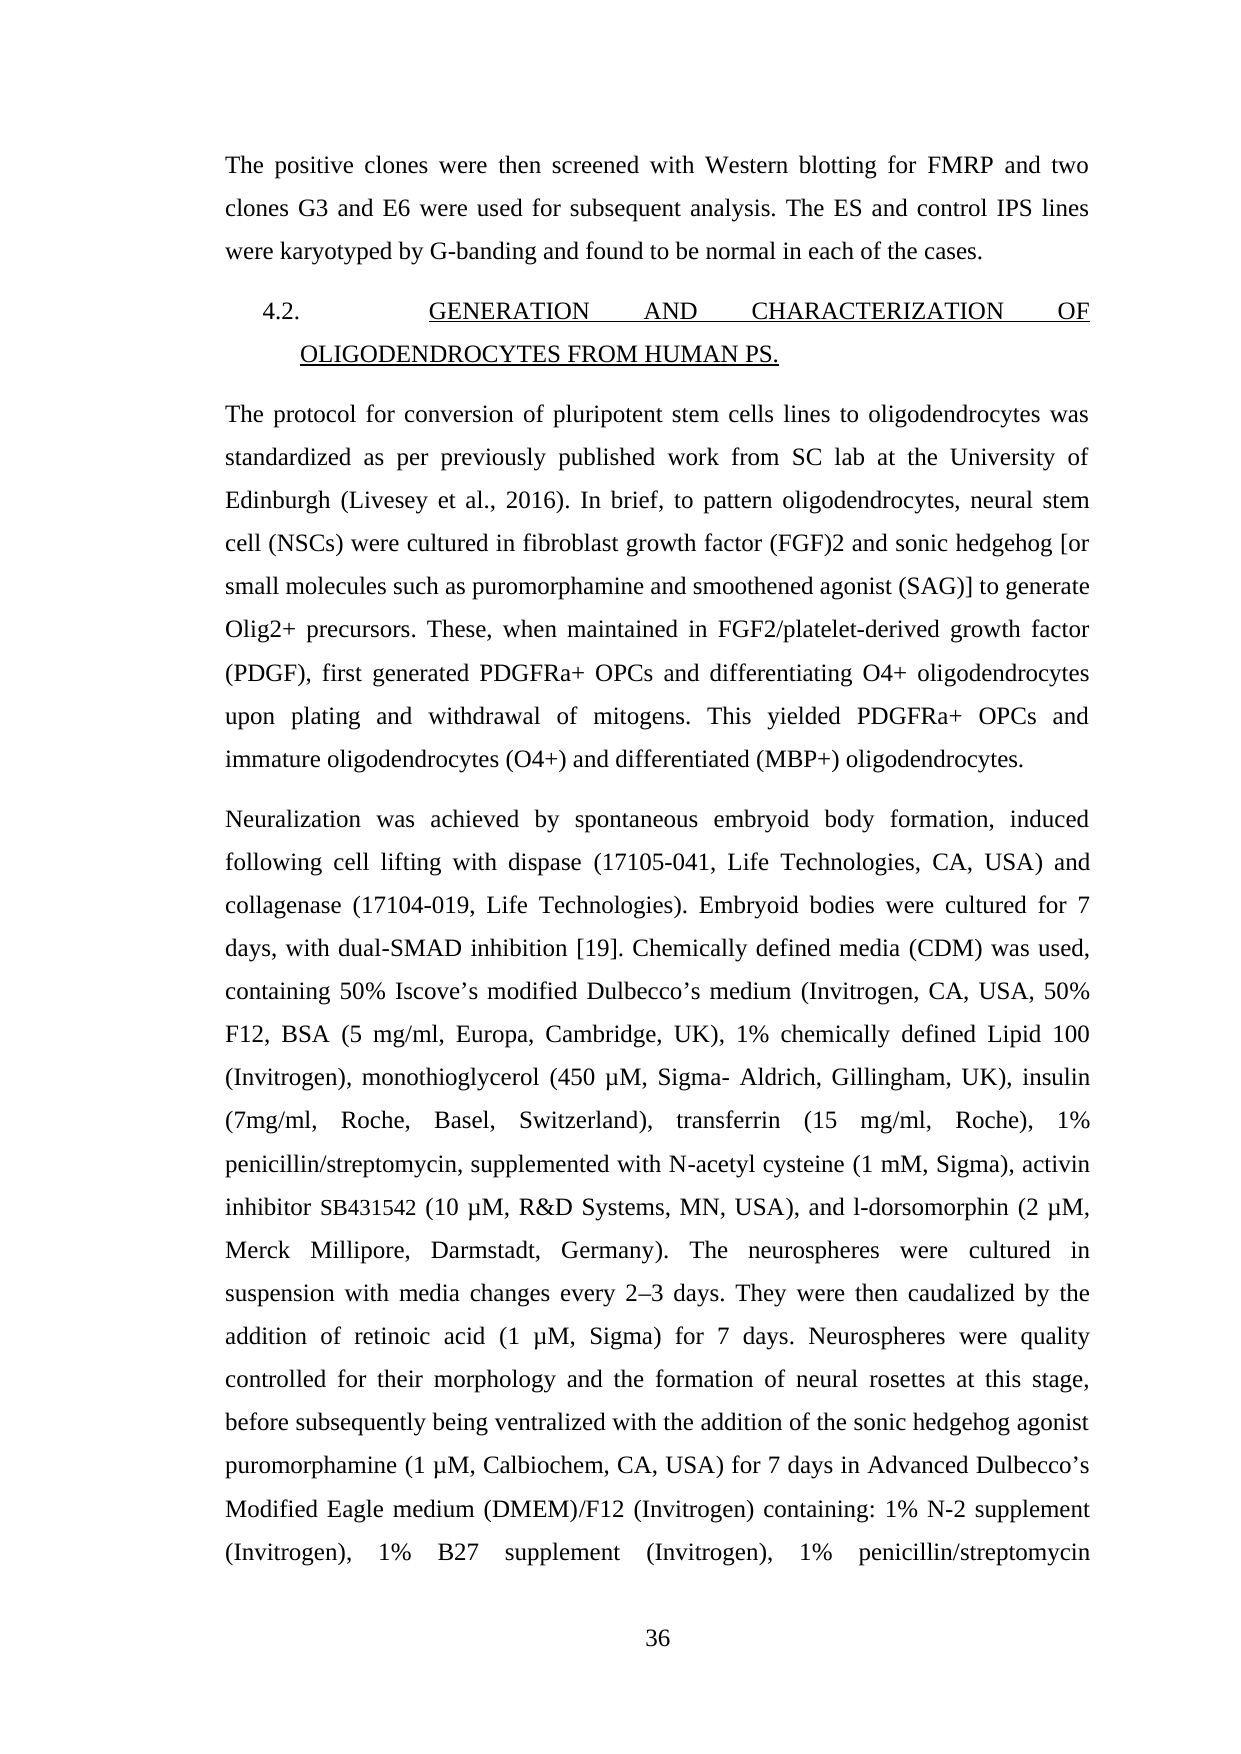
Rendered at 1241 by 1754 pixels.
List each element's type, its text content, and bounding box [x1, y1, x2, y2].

list GENERATION AND CHARACTERIZATION OF OLIGODENDROCYTES FROM HUMAN PS. [262, 296, 1090, 368]
text The protocol for conversion of pluripotent stem cells lines to oligodendrocytes was standardized as per previously published work from SC lab at the University of Edinburgh (Livesey et al., 2016). In brief, to pattern oligodendrocytes, neural stem cell (NSCs) were cultured in fibroblast growth factor (FGF)2 and sonic hedgehog [or small molecules such as puromorphamine and smoothened agonist (SAG)] to generate Olig2+ precursors. These, when maintained in FGF2/platelet-derived growth factor (PDGF), first generated PDGFRa+ OPCs and differentiating O4+ oligodendrocytes upon plating and withdrawal of mitogens. This yielded PDGFRa+ OPCs and immature oligodendrocytes (O4+) and differentiated (MBP+) oligodendrocytes. [225, 399, 1090, 773]
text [225, 804, 1090, 1566]
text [225, 150, 1090, 265]
